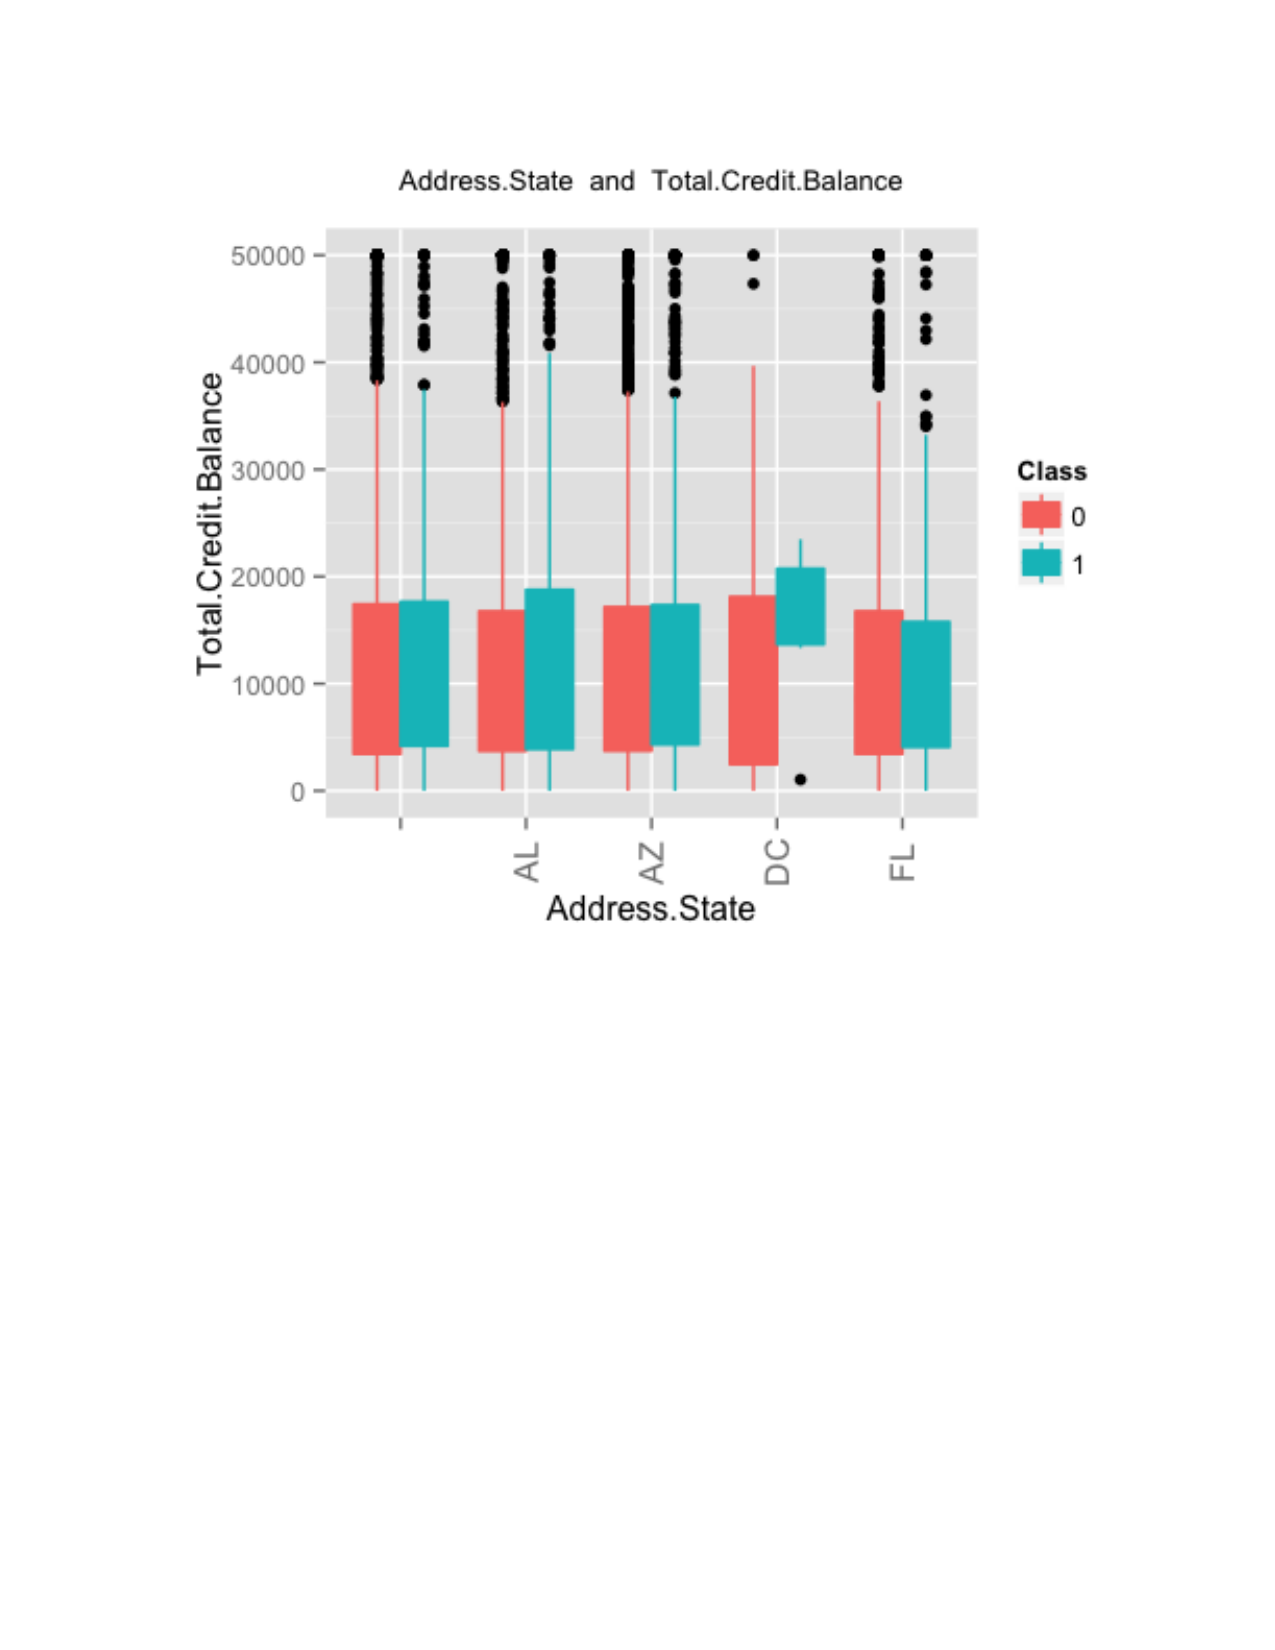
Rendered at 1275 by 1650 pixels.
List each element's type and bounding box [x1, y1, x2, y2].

picture [168, 150, 1169, 950]
